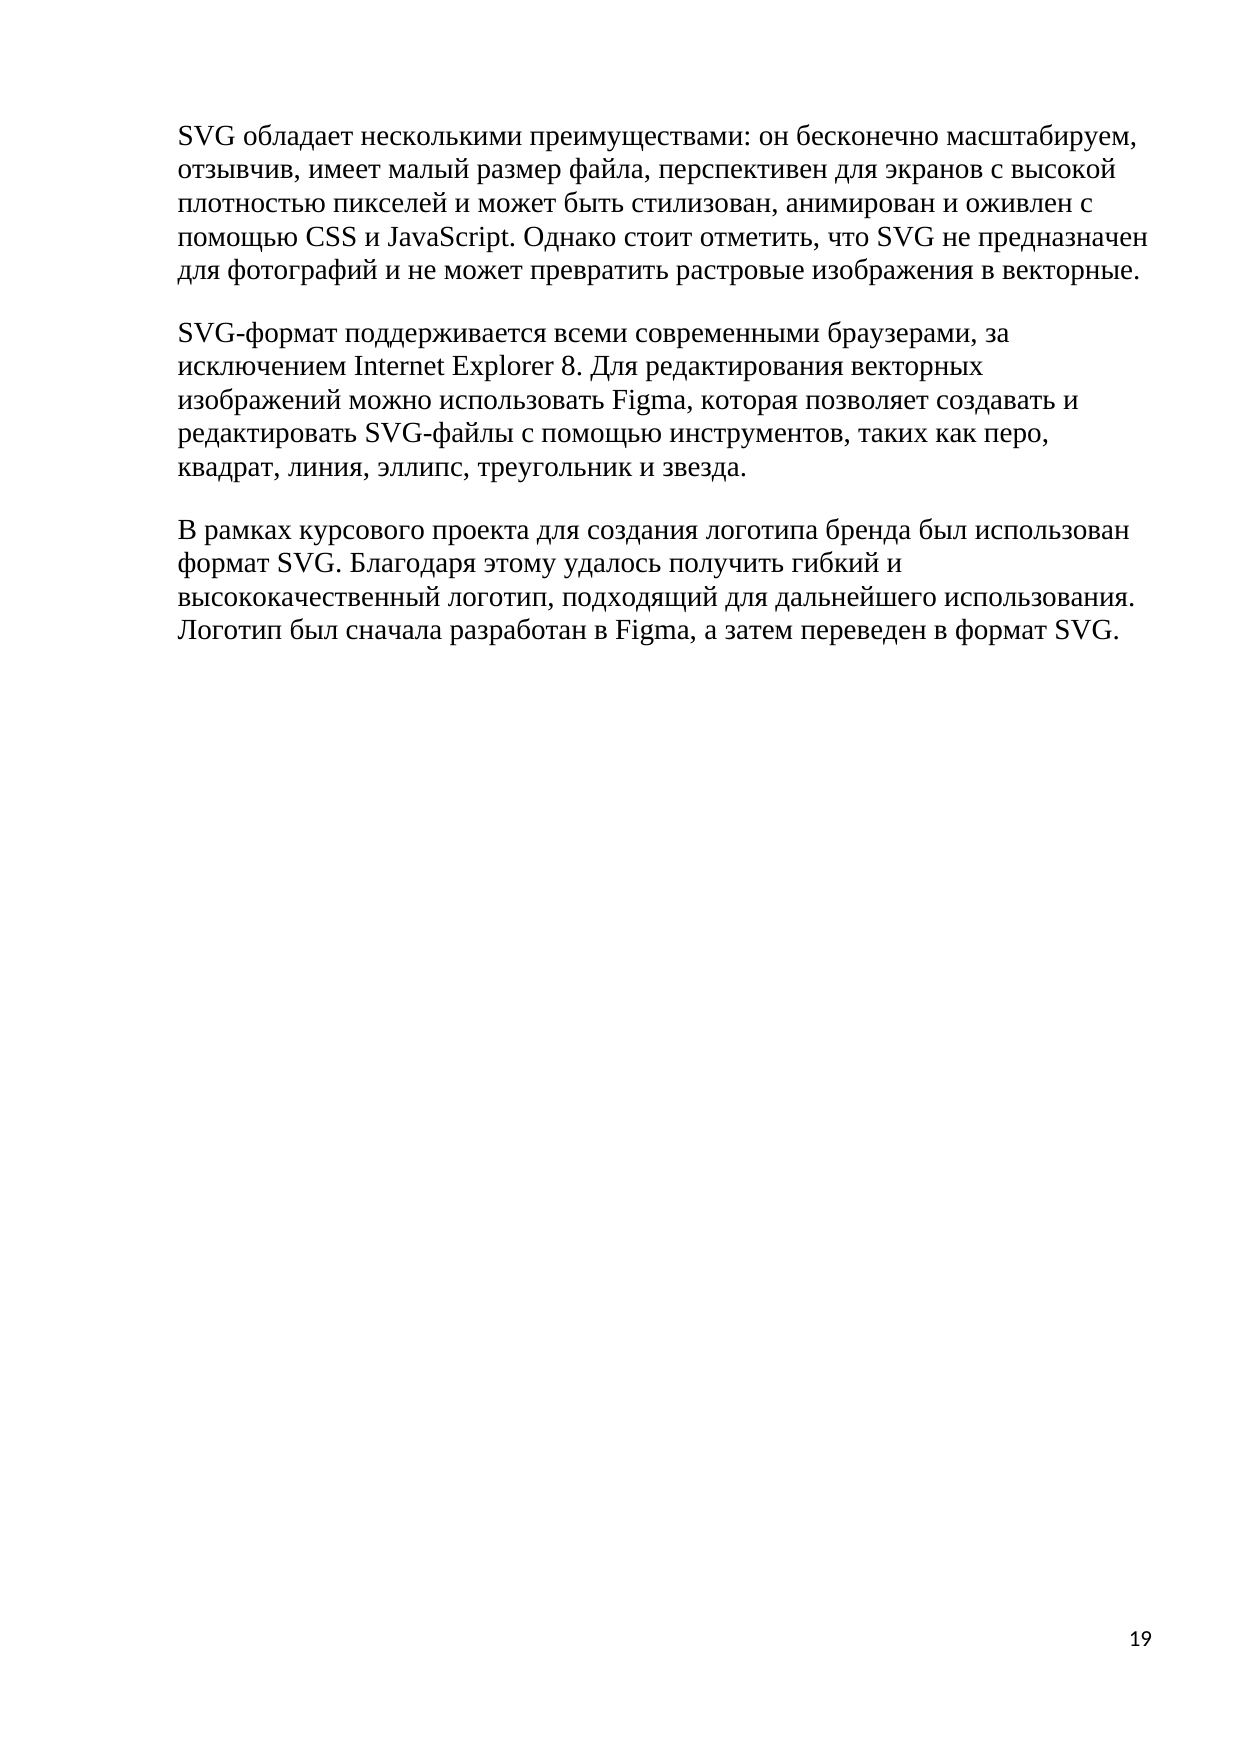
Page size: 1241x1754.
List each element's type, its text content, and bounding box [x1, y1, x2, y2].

text В рамках курсового проекта для создания логотипа бренда был использован формат SVG. Благодаря этому удалось получить гибкий и высококачественный логотип, подходящий для дальнейшего использования. Логотип был сначала разработан в Figma, а затем переведен в формат SVG. [177, 512, 1152, 646]
text SVG-формат поддерживается всеми современными браузерами, за исключением Internet Explorer 8. Для редактирования векторных изображений можно использовать Figma, которая позволяет создавать и редактировать SVG-файлы с помощью инструментов, таких как перо, квадрат, линия, эллипс, треугольник и звезда. [177, 315, 1152, 483]
text SVG обладает несколькими преимуществами: он бесконечно масштабируем, отзывчив, имеет малый размер файла, перспективен для экранов с высокой плотностью пикселей и может быть стилизован, анимирован и оживлен с помощью CSS и JavaScript. Однако стоит отметить, что SVG не предназначен для фотографий и не может превратить растровые изображения в векторные. [177, 118, 1152, 286]
